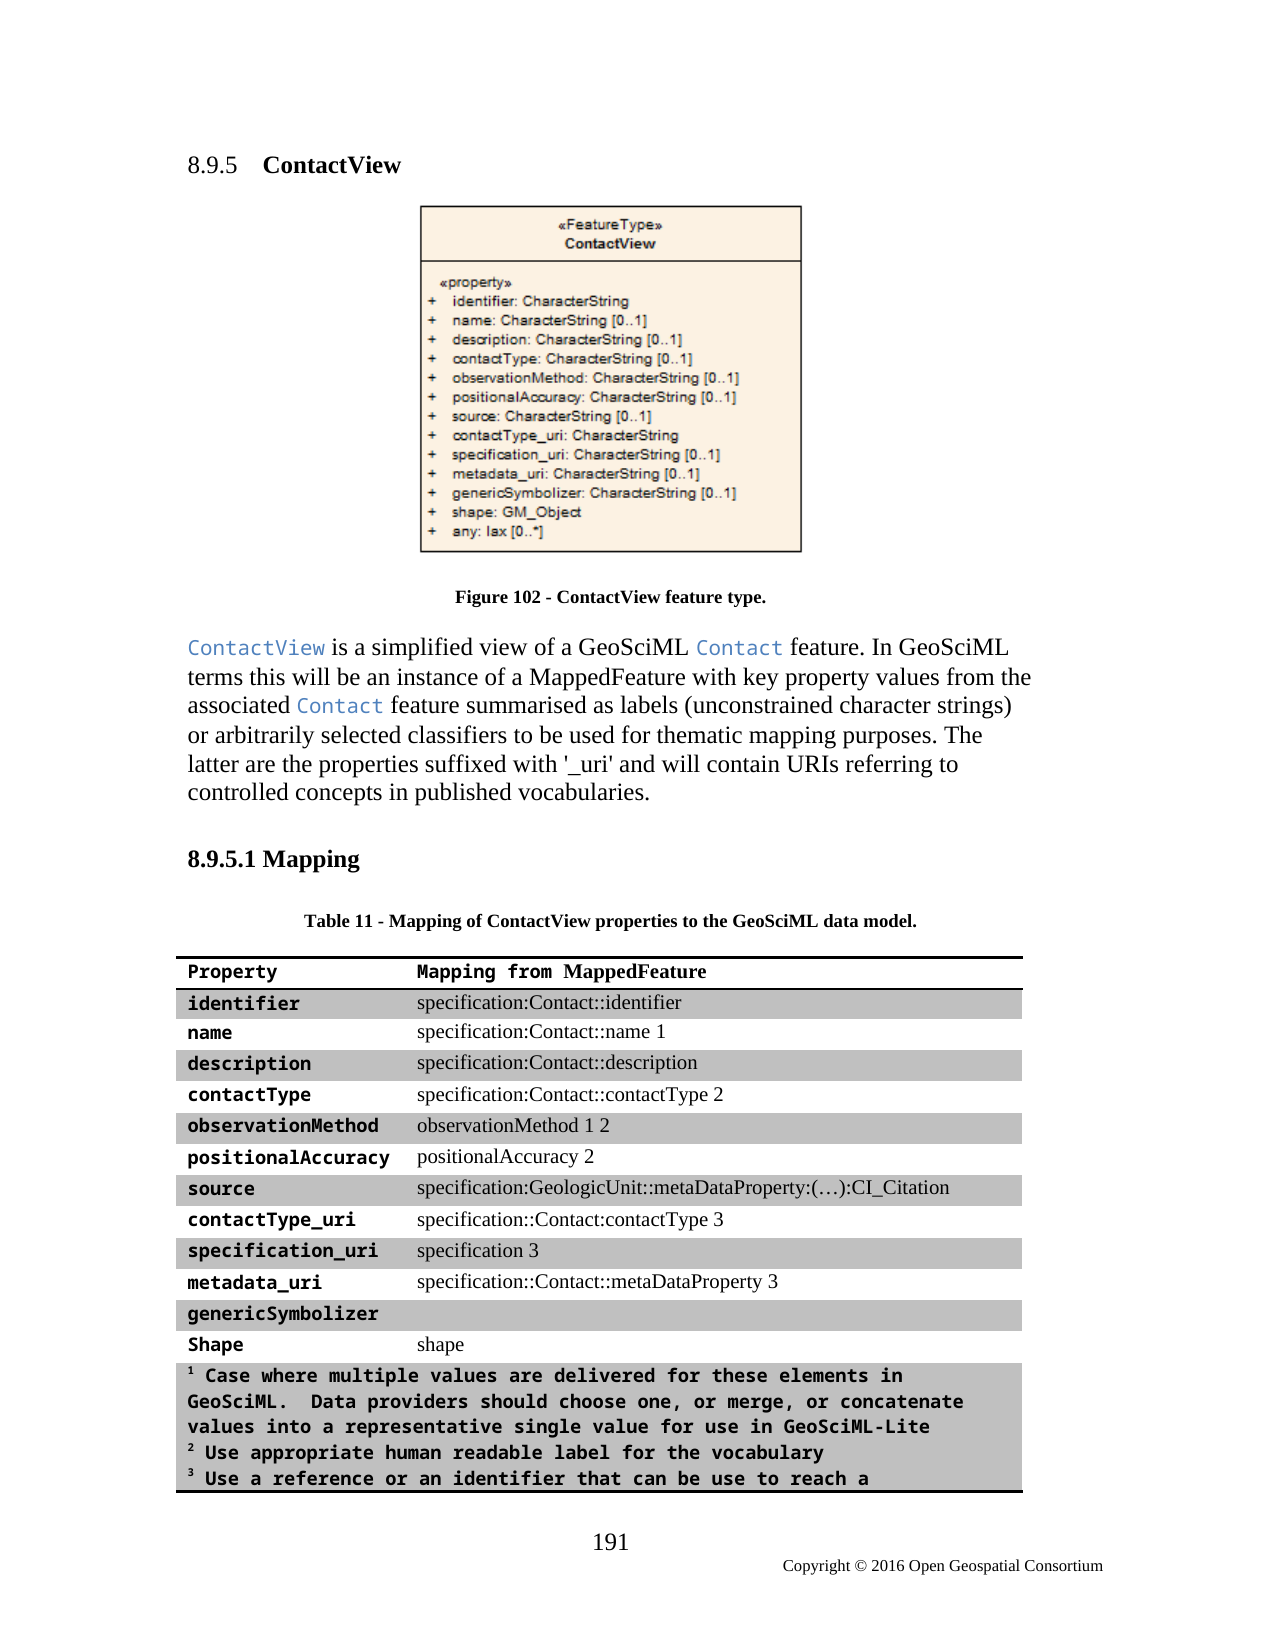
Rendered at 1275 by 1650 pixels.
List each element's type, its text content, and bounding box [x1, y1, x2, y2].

text Table 11 - Mapping of ContactView properties to the GeoSciML data model. [187, 910, 1034, 931]
text ContactView is a simplified view of a GeoSciML Contact feature. In GeoSciML terms this will be an instance of a MappedFeature with key property values from the associated Contact feature summarised as labels (unconstrained character strings) or arbitrarily selected classifiers to be used for thematic mapping purposes. The latter are the properties suffixed with '_uri' and will contain URIs referring to controlled concepts in published vocabularies. [187, 632, 1034, 806]
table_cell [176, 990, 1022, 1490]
subtitle ContactView [187, 150, 1034, 179]
subtitle Mapping [187, 844, 1034, 872]
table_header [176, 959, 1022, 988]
text Figure 102 - ContactView feature type. [187, 586, 1034, 607]
picture [416, 203, 805, 557]
